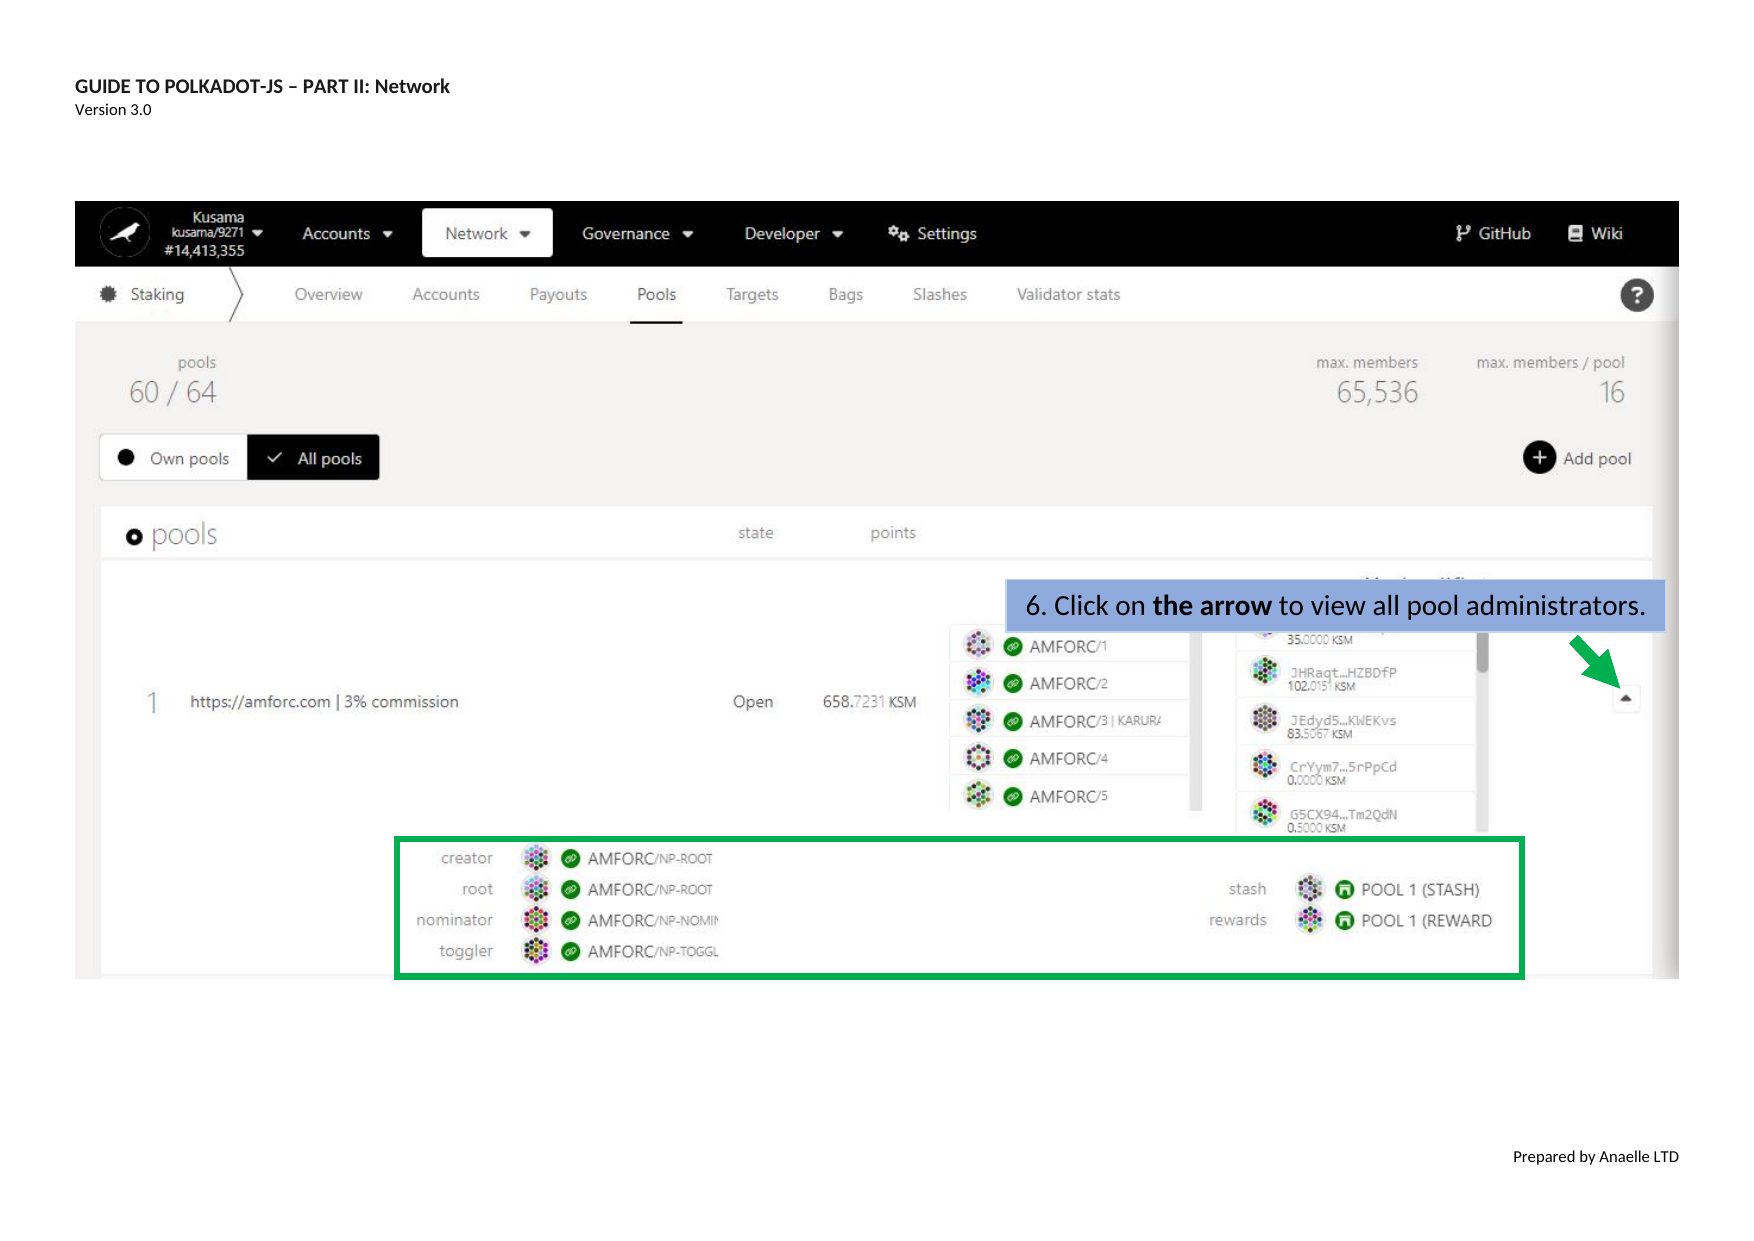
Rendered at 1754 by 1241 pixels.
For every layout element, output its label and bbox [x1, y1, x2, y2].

picture [400, 842, 1519, 973]
picture [75, 201, 1679, 979]
